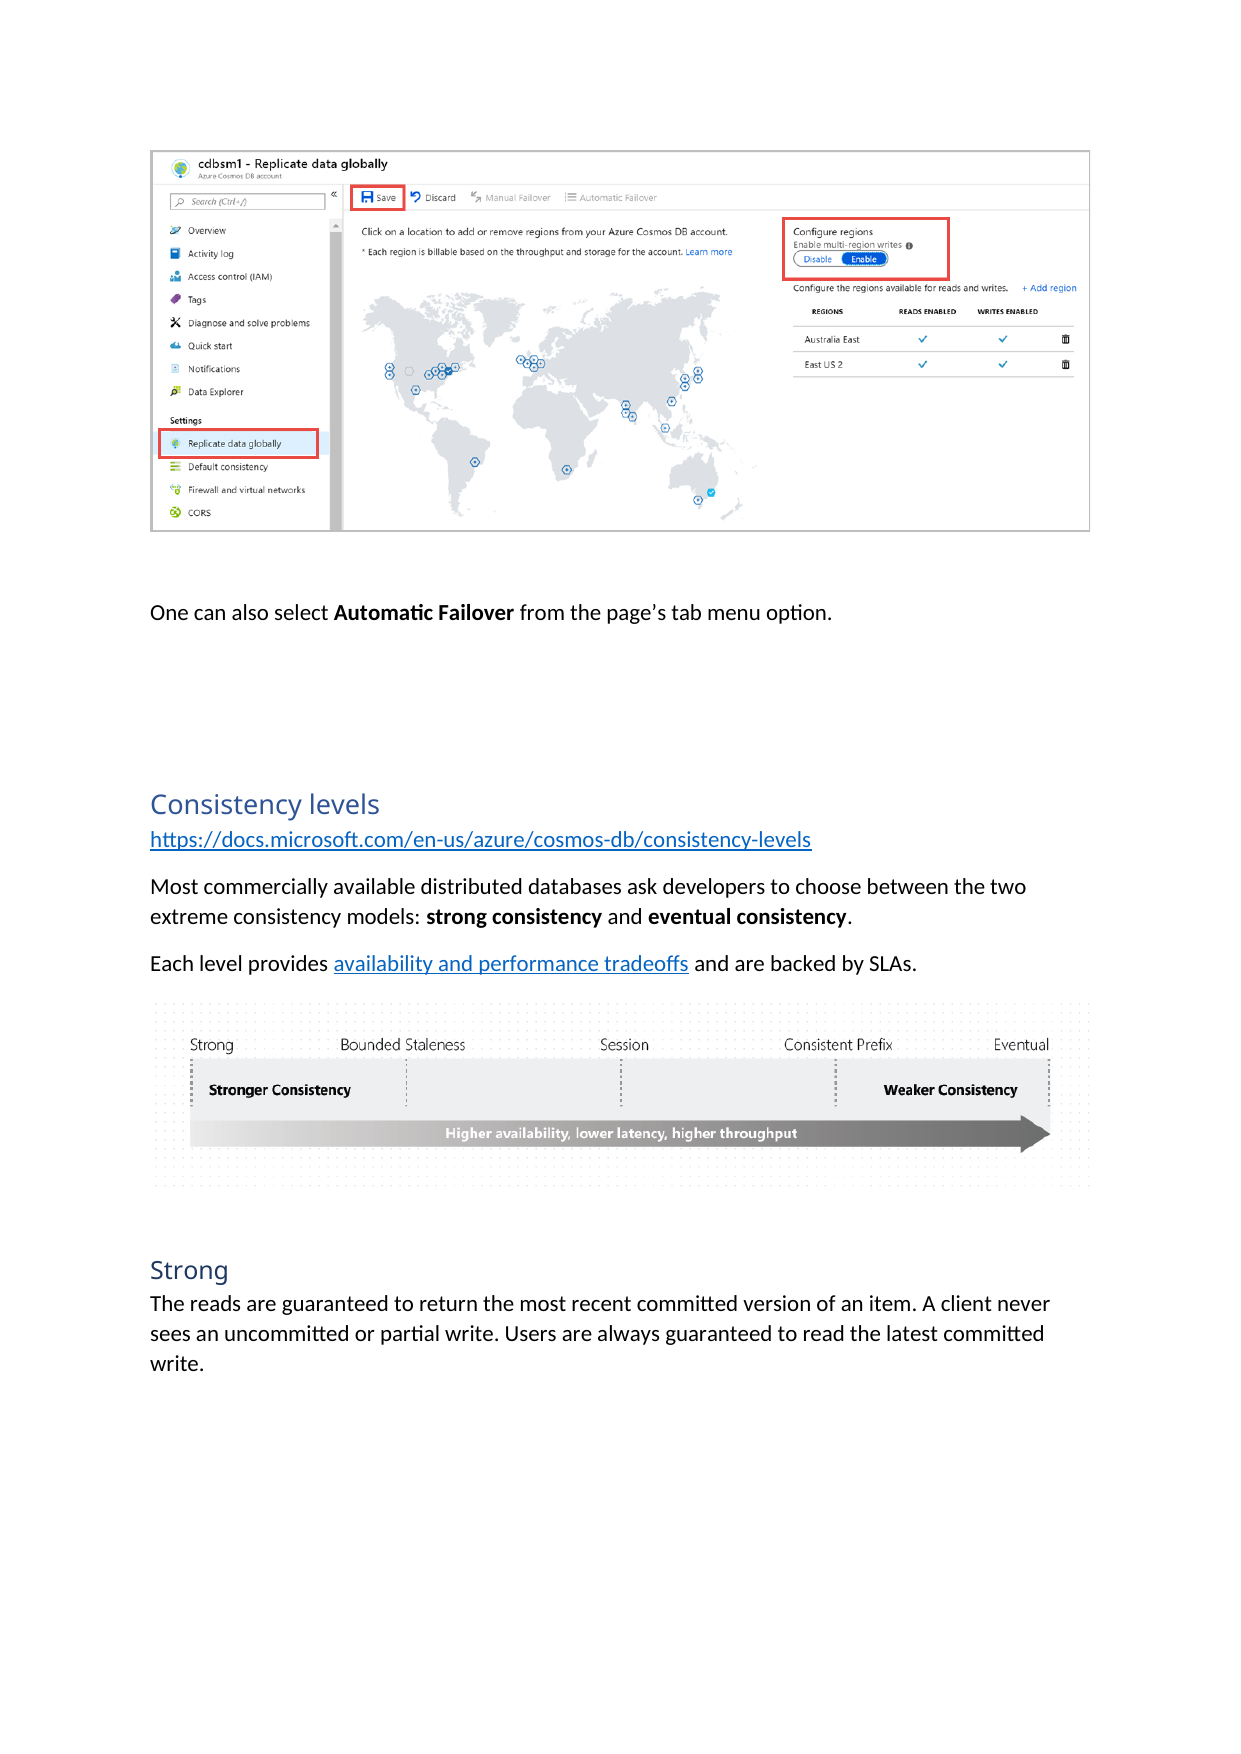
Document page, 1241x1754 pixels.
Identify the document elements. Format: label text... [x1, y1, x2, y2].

subtitle Consistency levels [150, 785, 1090, 822]
subtitle Strong [150, 1252, 1090, 1286]
text https://docs.microsoft.com/en-us/azure/cosmos-db/consistency-levels [150, 825, 1090, 853]
text One can also select Automatic Failover from the page’s tab menu option. [150, 598, 1090, 626]
text The reads are guaranteed to return the most recent committed version of an item. A client never sees an uncommitted or partial write. Users are always guaranteed to read the latest committed write. [150, 1289, 1090, 1377]
picture [150, 150, 1091, 532]
picture [150, 995, 1091, 1187]
text Most commercially available distributed databases ask developers to choose between the two extreme consistency models: strong consistency and eventual consistency. [150, 872, 1090, 930]
text Each level provides availability and performance tradeoffs and are backed by SLAs. [150, 949, 1090, 977]
